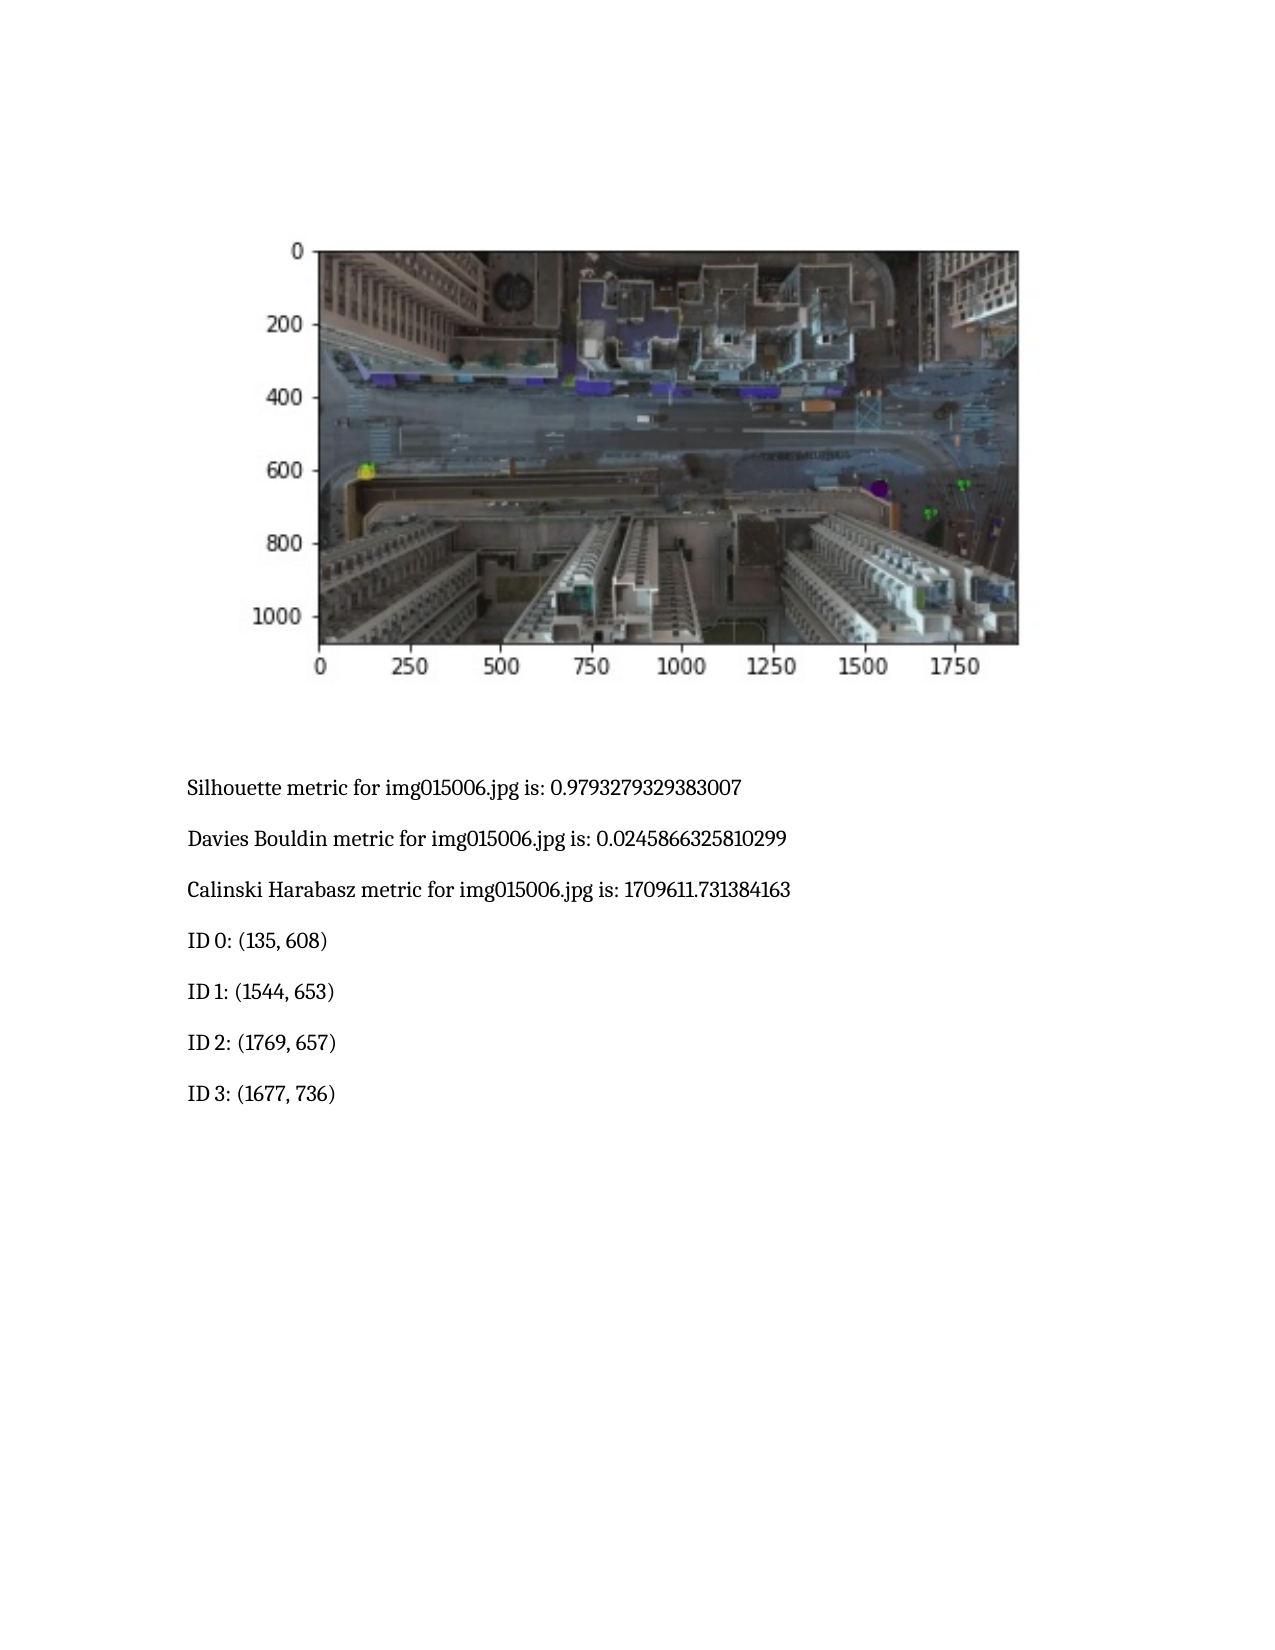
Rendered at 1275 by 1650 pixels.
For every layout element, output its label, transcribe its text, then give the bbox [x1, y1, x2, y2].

text Silhouette metric for img015006.jpg is: 0.9793279329383007 [187, 775, 1087, 801]
text ID 3: (1677, 736) [187, 1081, 1087, 1107]
text Calinski Harabasz metric for img015006.jpg is: 1709611.731384163 [187, 877, 1087, 903]
text ID 0: (135, 608) [187, 928, 1087, 954]
text ID 2: (1769, 657) [187, 1030, 1087, 1056]
text Davies Bouldin metric for img015006.jpg is: 0.0245866325810299 [187, 826, 1087, 852]
picture [206, 150, 1107, 750]
text ID 1: (1544, 653) [187, 979, 1087, 1005]
